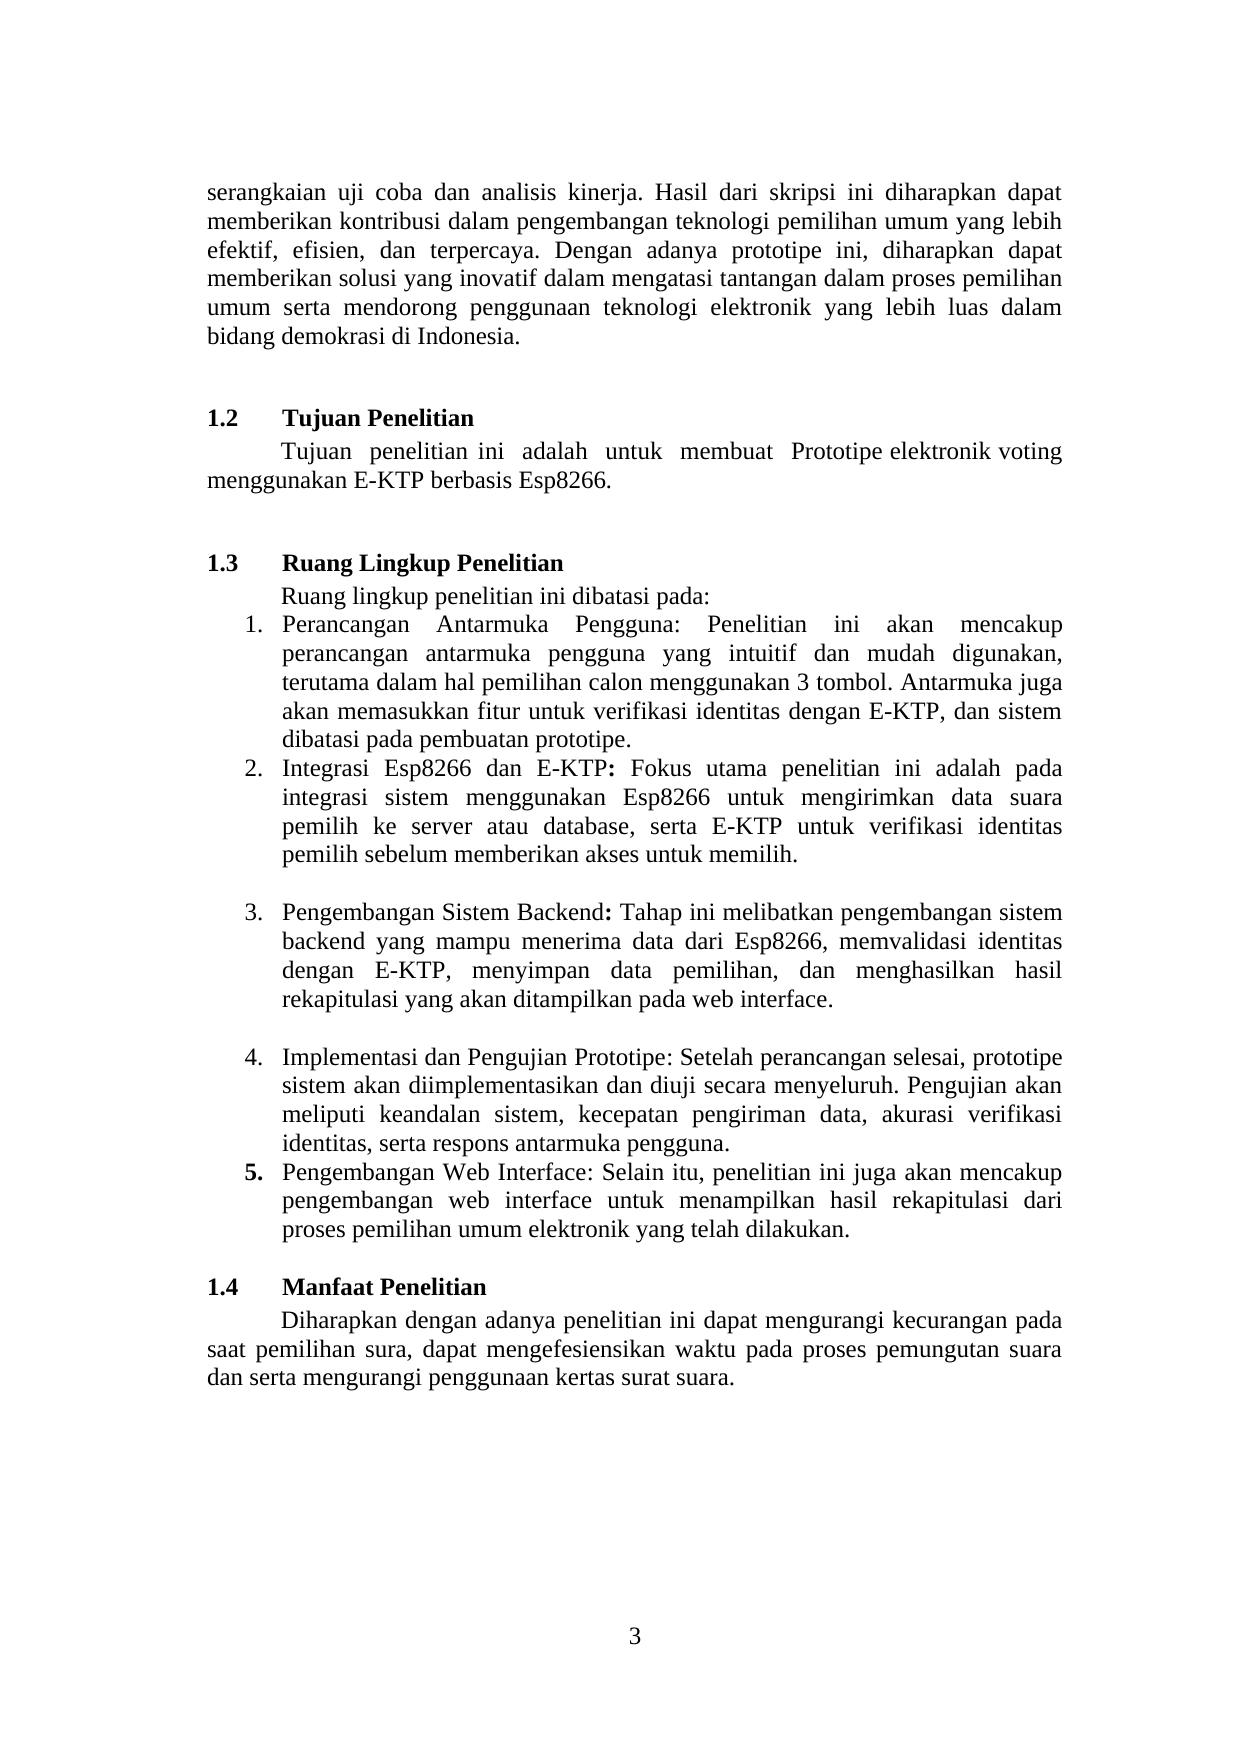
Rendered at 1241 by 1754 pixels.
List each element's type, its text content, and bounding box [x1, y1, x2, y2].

subtitle Tujuan Penelitian [207, 403, 1063, 432]
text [207, 177, 1063, 350]
list Integrasi Esp8266 dan E-KTP: Fokus utama penelitian ini adalah pada integrasi sistem menggunakan Esp8266 untuk mengirimkan data suara pemilih ke server atau database, serta E-KTP untuk verifikasi identitas pemilih sebelum memberikan akses untuk memilih. [244, 753, 1063, 868]
subtitle Manfaat Penelitian [207, 1301, 1063, 1330]
list Implementasi dan Pengujian Prototipe: Setelah perancangan selesai, prototipe sistem akan diimplementasikan dan diuji secara menyeluruh. Pengujian akan meliputi keandalan sistem, kecepatan pengiriman data, akurasi verifikasi identitas, serta respons antarmuka pengguna. [244, 1042, 1063, 1157]
list Pengembangan Web Interface: Selain itu, penelitian ini juga akan mencakup pengembangan web interface untuk menampilkan hasil rekapitulasi dari proses pemilihan umum elektronik yang telah dilakukan. [244, 1186, 1063, 1272]
text Diharapkan dengan adanya penelitian ini dapat mengurangi kecurangan pada saat pemilihan sura, dapat mengefesiensikan waktu pada proses pemungutan suara dan serta mengurangi penggunaan kertas surat suara. [207, 1334, 1063, 1420]
list Perancangan Antarmuka Pengguna: Penelitian ini akan mencakup perancangan antarmuka pengguna yang intuitif dan mudah digunakan, terutama dalam hal pemilihan calon menggunakan 3 tombol. Antarmuka juga akan memasukkan fitur untuk verifikasi identitas dengan E-KTP, dan sistem dibatasi pada pembuatan prototipe. [244, 609, 1063, 753]
subtitle Ruang Lingkup Penelitian [207, 548, 1063, 576]
text Tujuan penelitian ini adalah untuk membuat Prototipe elektronik voting menggunakan E-KTP berbasis Esp8266. [207, 436, 1063, 494]
list Pengembangan Sistem Backend: Tahap ini melibatkan pengembangan sistem backend yang mampu menerima data dari Esp8266, memvalidasi identitas dengan E-KTP, menyimpan data pemilihan, dan menghasilkan hasil rekapitulasi yang akan ditampilkan pada web interface. [244, 897, 1063, 1012]
text Ruang lingkup penelitian ini dibatasi pada: [207, 581, 1063, 609]
